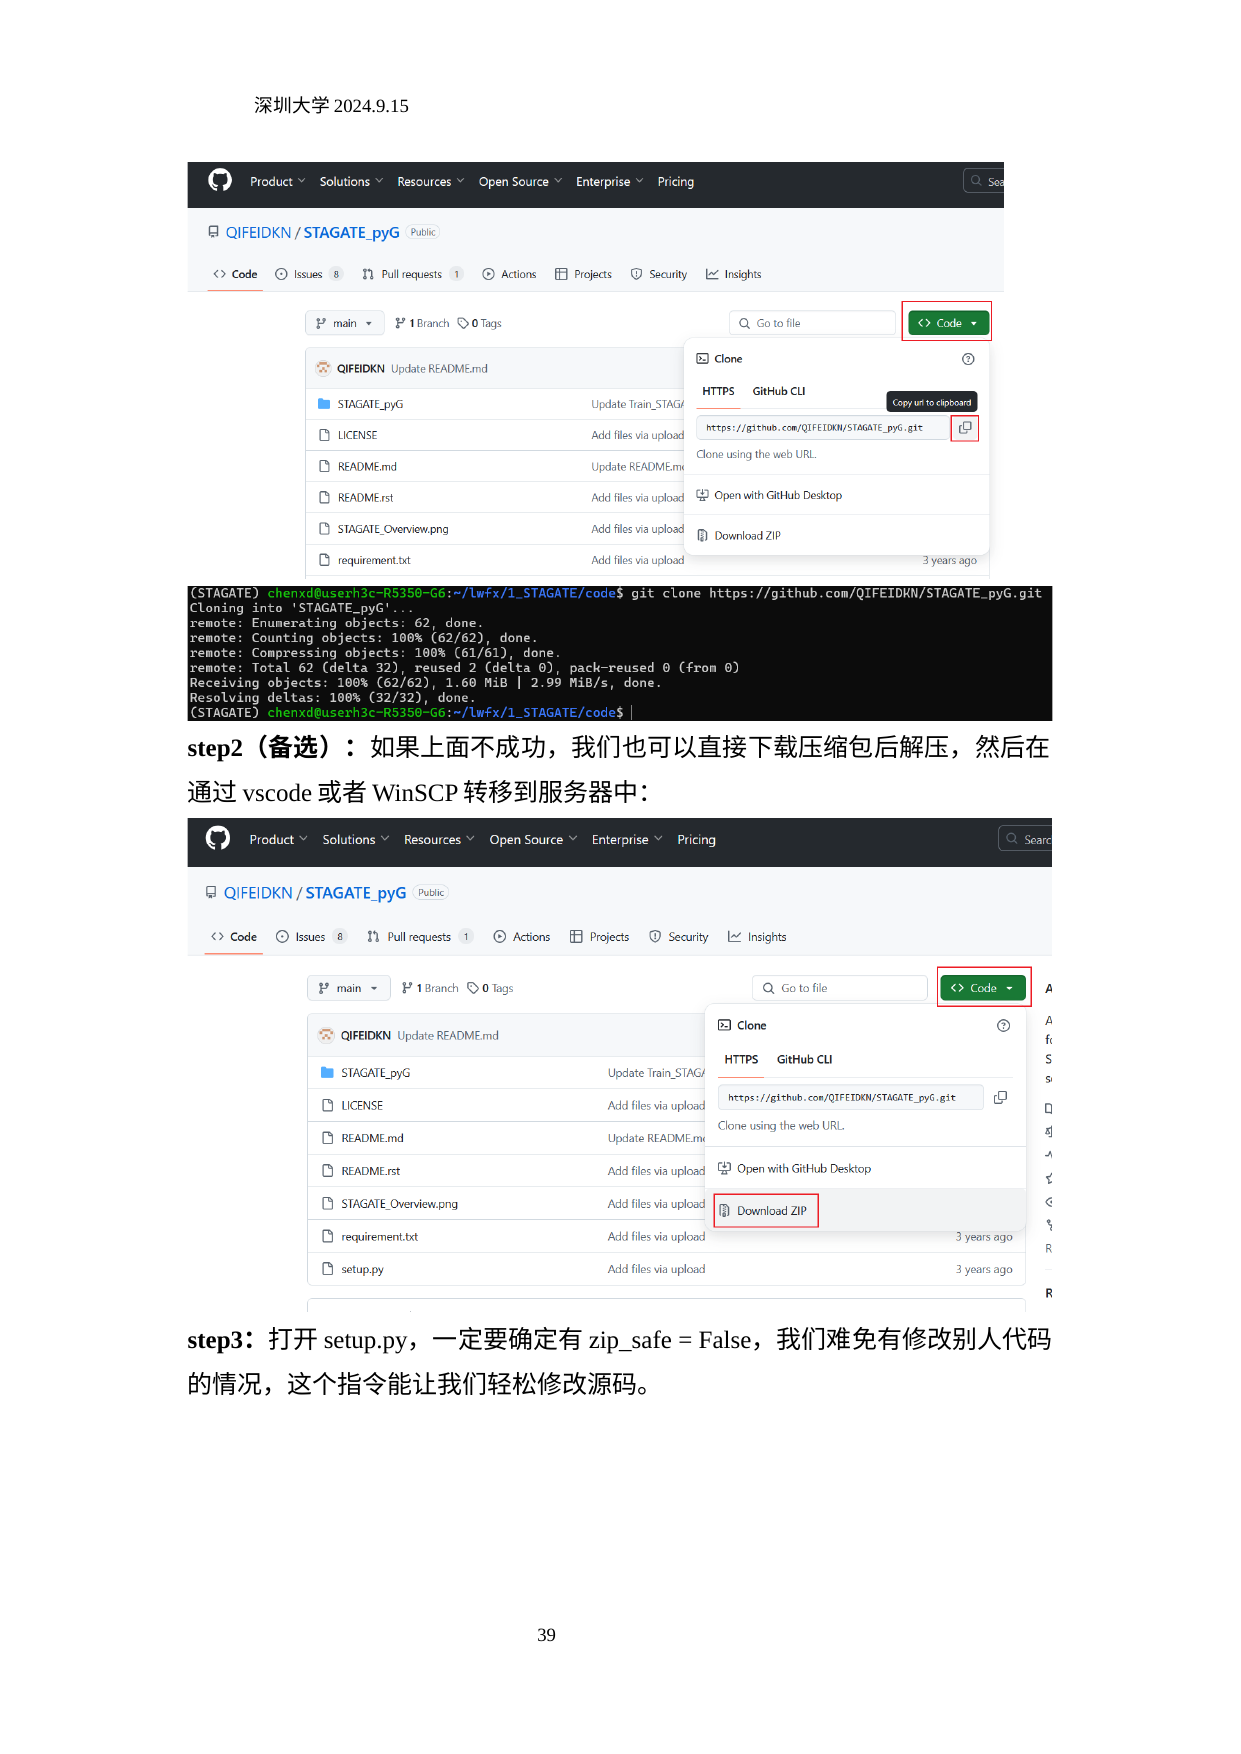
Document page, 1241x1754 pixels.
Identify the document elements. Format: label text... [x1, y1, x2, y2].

text step2（备选）：如果上面不成功，我们也可以直接下载压缩包后解压，然后在通过vscode或者WinSCP转移到服务器中： [187, 727, 1053, 809]
text step3：打开setup.py，一定要确定有zip_safe = False，我们难免有修改别人代码的情况，这个指令能让我们轻松修改源码。 [187, 1319, 1053, 1401]
picture [187, 586, 1053, 721]
picture [187, 162, 1004, 579]
picture [187, 818, 1052, 1312]
